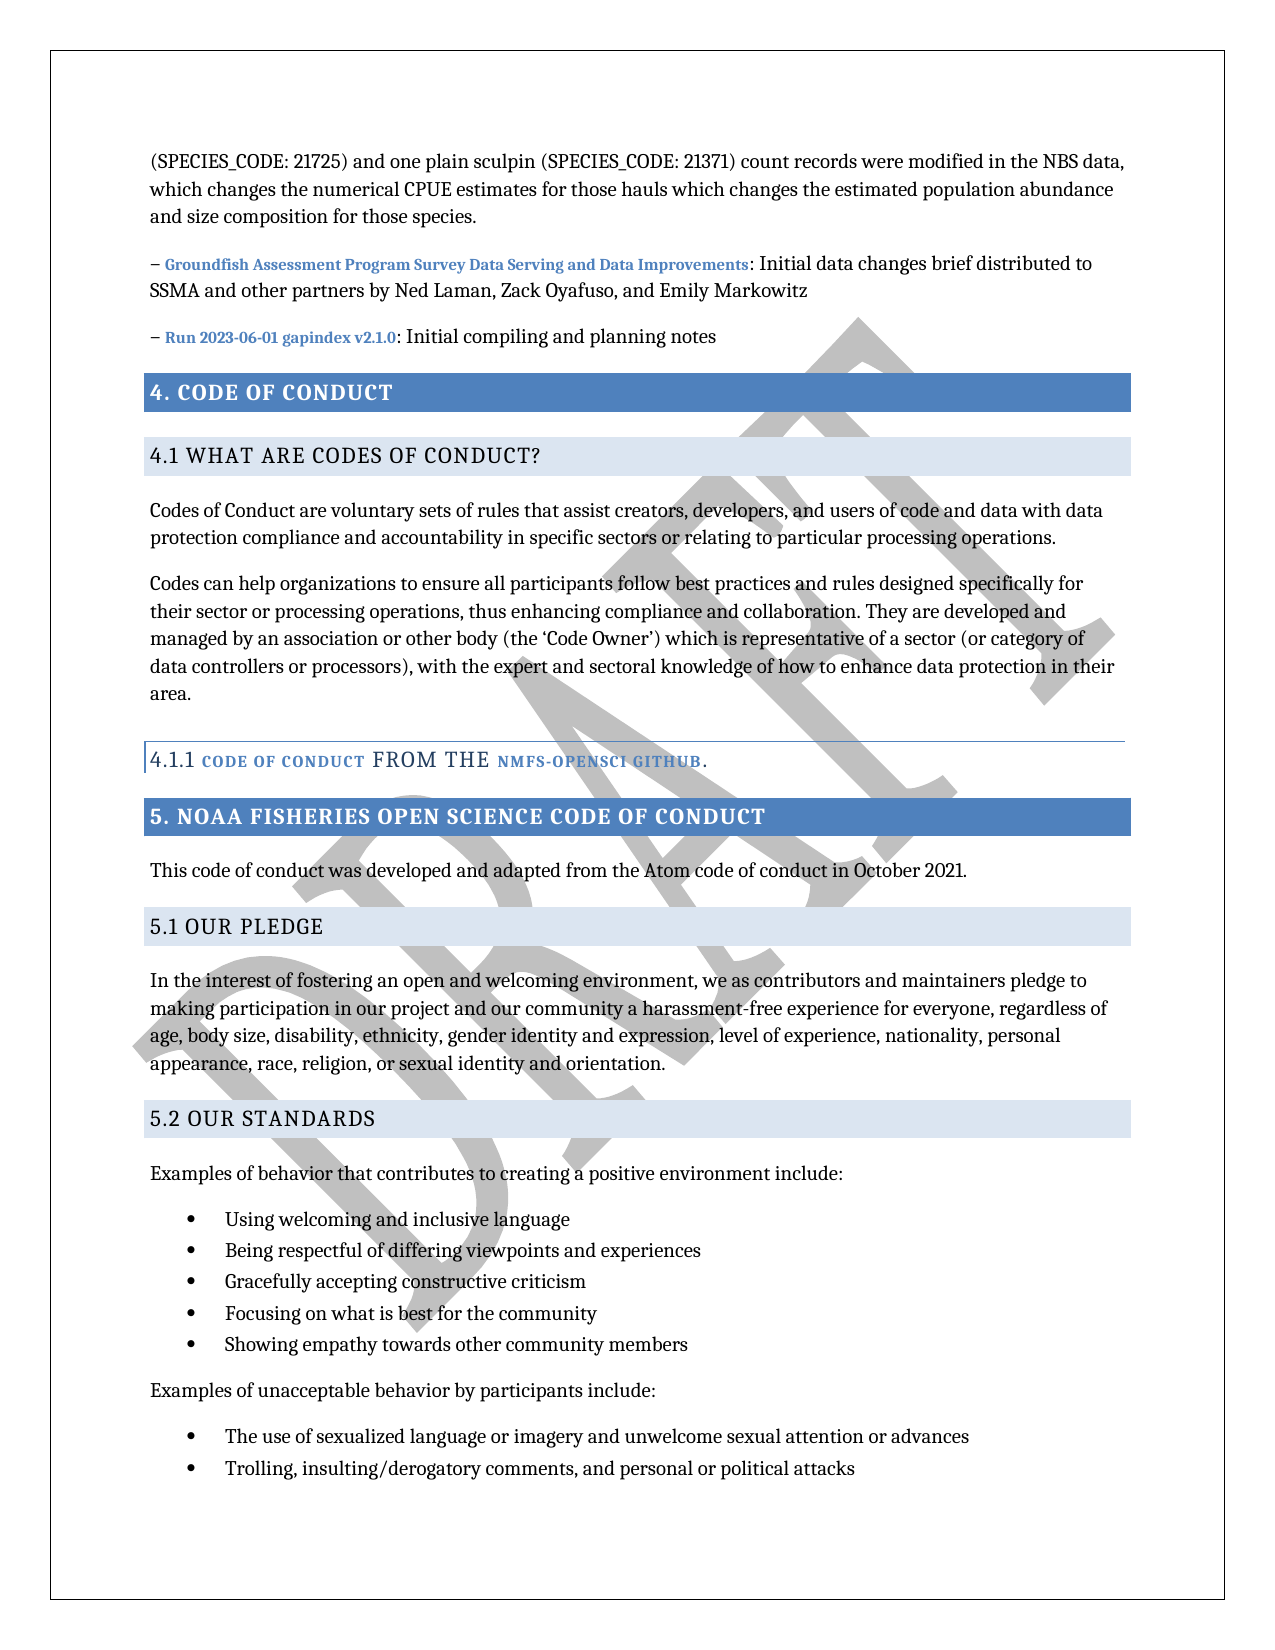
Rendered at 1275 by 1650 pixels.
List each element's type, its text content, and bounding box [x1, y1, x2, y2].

list Using welcoming and inclusive language [187, 1207, 1125, 1231]
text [150, 150, 1125, 229]
list Focusing on what is best for the community [187, 1301, 1125, 1325]
subtitle 4.1.1 Code of Conduct from the nmfs-opensci GitHub. [146, 742, 1125, 773]
subtitle 5.2 Our Standards [150, 1106, 1125, 1132]
text This code of conduct was developed and adapted from the Atom code of conduct in October 2021. [150, 859, 1125, 883]
text – Run 2023-06-01 gapindex v2.1.0: Initial compiling and planning notes [150, 325, 1125, 349]
text In the interest of fostering an open and welcoming environment, we as contributors and maintainers pledge to making participation in our project and our community a harassment-free experience for everyone, regardless of age, body size, disability, ethnicity, gender identity and expression, level of experience, nationality, personal appearance, race, religion, or sexual identity and orientation. [150, 969, 1125, 1075]
list Trolling, insulting/derogatory comments, and personal or political attacks [187, 1456, 1125, 1480]
list Showing empathy towards other community members [187, 1332, 1125, 1356]
text Examples of unacceptable behavior by participants include: [150, 1379, 1125, 1403]
text Codes of Conduct are voluntary sets of rules that assist creators, developers, and users of code and data with data protection compliance and accountability in specific sectors or relating to particular processing operations. [150, 498, 1125, 550]
subtitle 4. Code of Conduct [150, 380, 1125, 406]
subtitle 5. NOAA Fisheries Open Science Code of Conduct [150, 804, 1125, 830]
text Codes can help organizations to ensure all participants follow best practices and rules designed specifically for their sector or processing operations, thus enhancing compliance and collaboration. They are developed and managed by an association or other body (the ‘Code Owner’) which is representative of a sector (or category of data controllers or processors), with the expert and sectoral knowledge of how to enhance data protection in their area. [150, 572, 1125, 706]
text – Groundfish Assessment Program Survey Data Serving and Data Improvements: Initial data changes brief distributed to SSMA and other partners by Ned Laman, Zack Oyafuso, and Emily Markowitz [150, 251, 1125, 303]
subtitle 5.1 Our Pledge [150, 914, 1125, 940]
subtitle 4.1 What are Codes of Conduct? [150, 443, 1125, 469]
list The use of sexualized language or imagery and unwelcome sexual attention or advances [187, 1425, 1125, 1449]
text Examples of behavior that contributes to creating a positive environment include: [150, 1161, 1125, 1185]
list Gracefully accepting constructive criticism [187, 1270, 1125, 1294]
list Being respectful of differing viewpoints and experiences [187, 1239, 1125, 1263]
